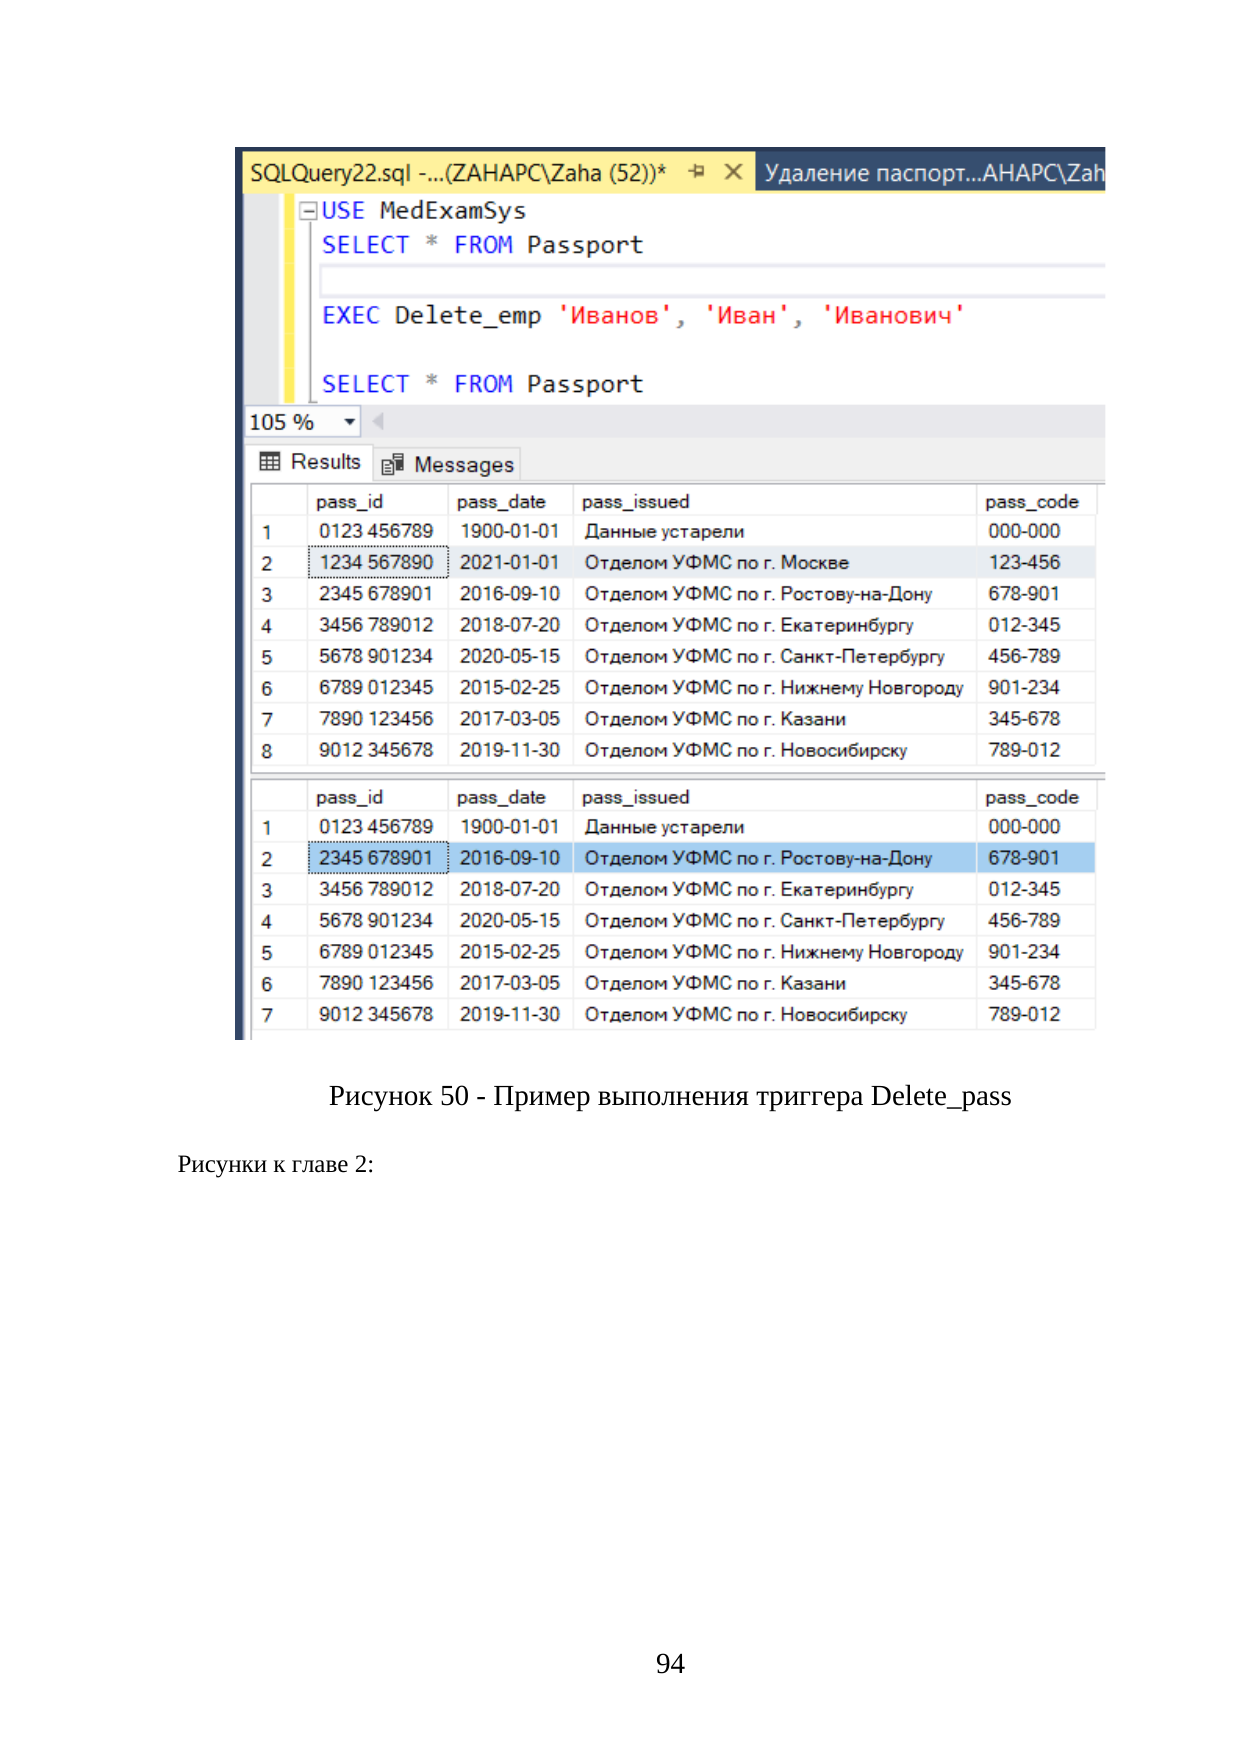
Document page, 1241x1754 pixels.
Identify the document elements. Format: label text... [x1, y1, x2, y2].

text Рисунки к главе 2: [177, 1149, 1163, 1177]
picture [235, 147, 1106, 1040]
text Рисунок 50 - Пример выполнения триггера Delete_pass [177, 1078, 1163, 1111]
